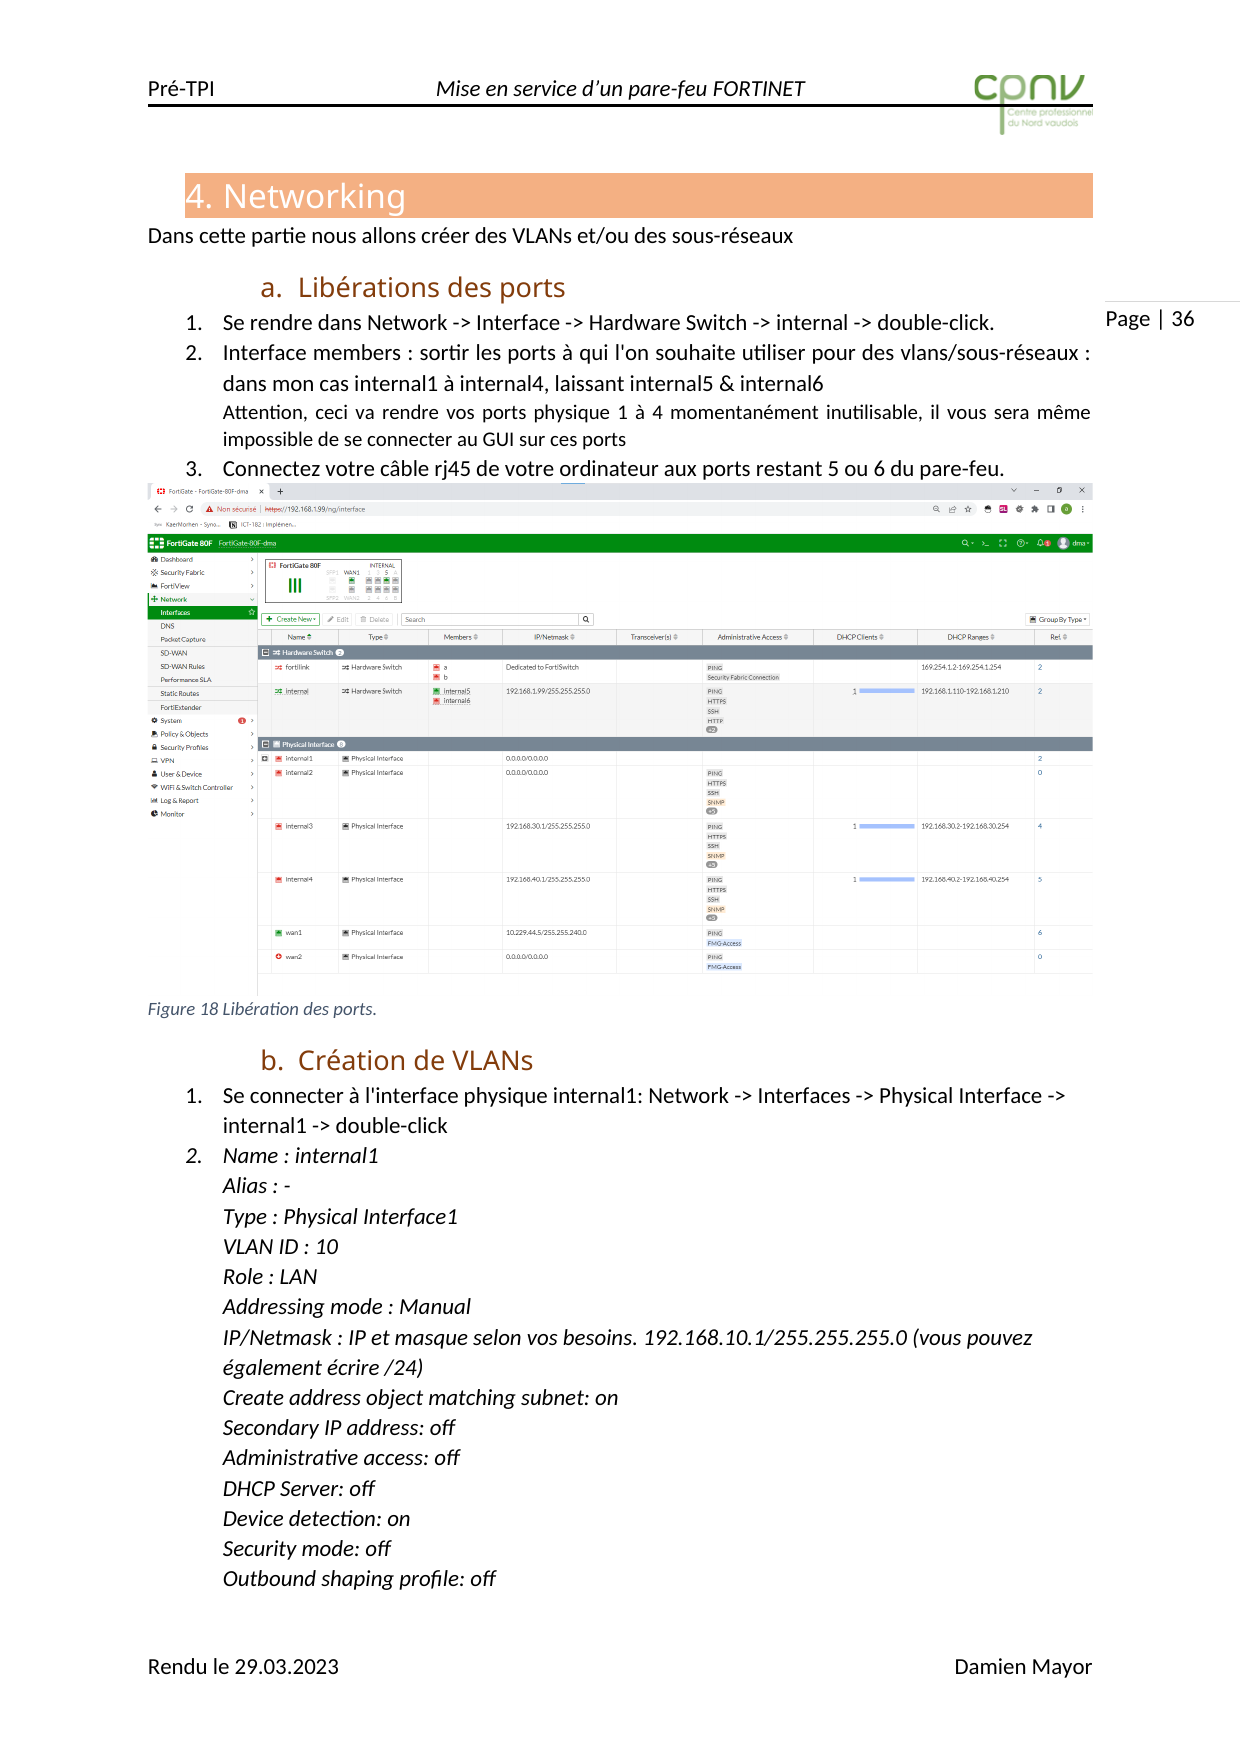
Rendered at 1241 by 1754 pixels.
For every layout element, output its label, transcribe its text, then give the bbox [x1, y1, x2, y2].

text Addressing mode : Manual [223, 1292, 1093, 1320]
text Role : LAN [223, 1262, 1093, 1290]
list Se rendre dans Network -> Interface -> Hardware Switch -> internal -> double-click. [185, 308, 1093, 336]
text Secondary IP address: off [223, 1413, 1093, 1441]
list Se connecter à l'interface physique internal1: Network -> Interfaces -> Physical Interface -> internal1 -> double-click [185, 1081, 1093, 1139]
text Dans cette partie nous allons créer des VLANs et/ou des sous-réseaux [148, 222, 1093, 249]
text Device detection: on [223, 1504, 1093, 1532]
list Interface members : sortir les ports à qui l'on souhaite utiliser pour des vlans/sous-réseaux : dans mon cas internal1 à internal4, laissant internal5 & internal6 [185, 338, 1093, 397]
text Administrative access: off [223, 1443, 1093, 1471]
text VLAN ID : 10 [223, 1232, 1093, 1260]
list Connectez votre câble rj45 de votre ordinateur aux ports restant 5 ou 6 du pare-feu. [185, 454, 1093, 482]
text Type : Physical Interface1 [223, 1202, 1093, 1230]
text Alias : - [223, 1172, 1093, 1199]
list Networking [185, 173, 1093, 218]
text Outbound shaping profile: off [223, 1564, 1093, 1592]
list Création de VLANs [260, 1041, 1093, 1078]
text Attention, ceci va rendre vos ports physique 1 à 4 momentanément inutilisable, il vous sera même impossible de se connecter au GUI sur ces ports [223, 399, 1093, 452]
text Security mode: off [223, 1534, 1093, 1562]
text Create address object matching subnet: on [223, 1383, 1093, 1411]
text IP/Netmask : IP et masque selon vos besoins. 192.168.10.1/255.255.255.0 (vous pouvez également écrire /24) [223, 1323, 1093, 1381]
picture [147, 483, 1093, 996]
list Name : internal1 [185, 1141, 1093, 1169]
text DHCP Server: off [223, 1474, 1093, 1502]
list Libérations des ports [260, 268, 1093, 305]
